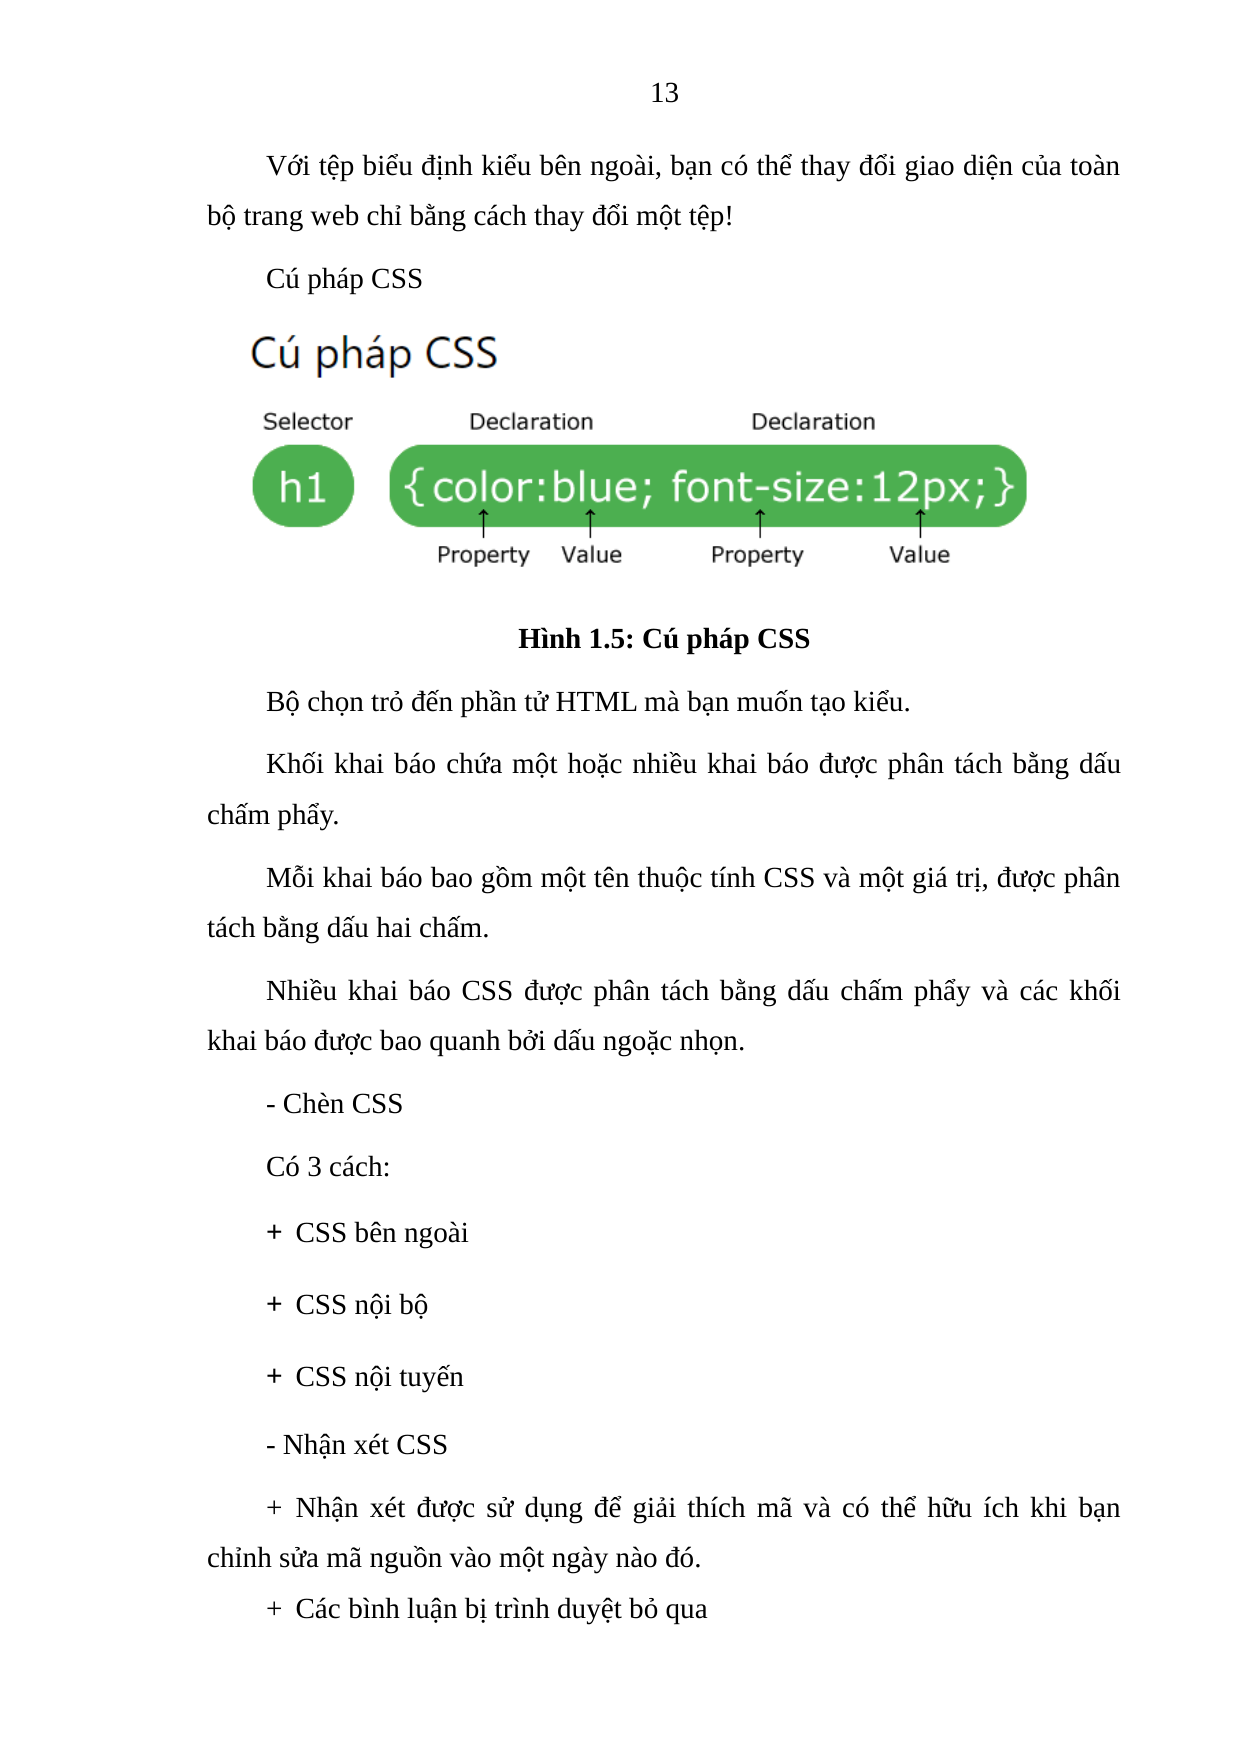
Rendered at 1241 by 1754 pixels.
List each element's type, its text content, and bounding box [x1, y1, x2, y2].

list CSS bên ngoài [207, 1212, 1122, 1251]
picture [231, 323, 1098, 593]
list CSS nội bộ [207, 1283, 1122, 1323]
text Khối khai báo chứa một hoặc nhiều khai báo được phân tách bằng dấu chấm phẩy. [207, 747, 1122, 830]
list Các bình luận bị trình duyệt bỏ qua [207, 1591, 1122, 1624]
text Bộ chọn trỏ đến phần tử HTML mà bạn muốn tạo kiểu. [207, 684, 1122, 717]
list CSS nội tuyến [207, 1356, 1122, 1395]
subtitle Hình 1.5: Cú pháp CSS [207, 621, 1122, 654]
text Có 3 cách: [207, 1149, 1122, 1182]
text Cú pháp CSS [207, 261, 1122, 294]
text - Nhận xét CSS [207, 1427, 1122, 1461]
list Nhận xét được sử dụng để giải thích mã và có thể hữu ích khi bạn chỉnh sửa mã nguồn vào một ngày nào đó. [207, 1490, 1122, 1574]
text Với tệp biểu định kiểu bên ngoài, bạn có thể thay đổi giao diện của toàn bộ trang web chỉ bằng cách thay đổi một tệp! [207, 148, 1122, 232]
text Nhiều khai báo CSS được phân tách bằng dấu chấm phẩy và các khối khai báo được bao quanh bởi dấu ngoặc nhọn. [207, 973, 1122, 1057]
text Mỗi khai báo bao gồm một tên thuộc tính CSS và một giá trị, được phân tách bằng dấu hai chấm. [207, 860, 1122, 943]
text - Chèn CSS [207, 1086, 1122, 1119]
